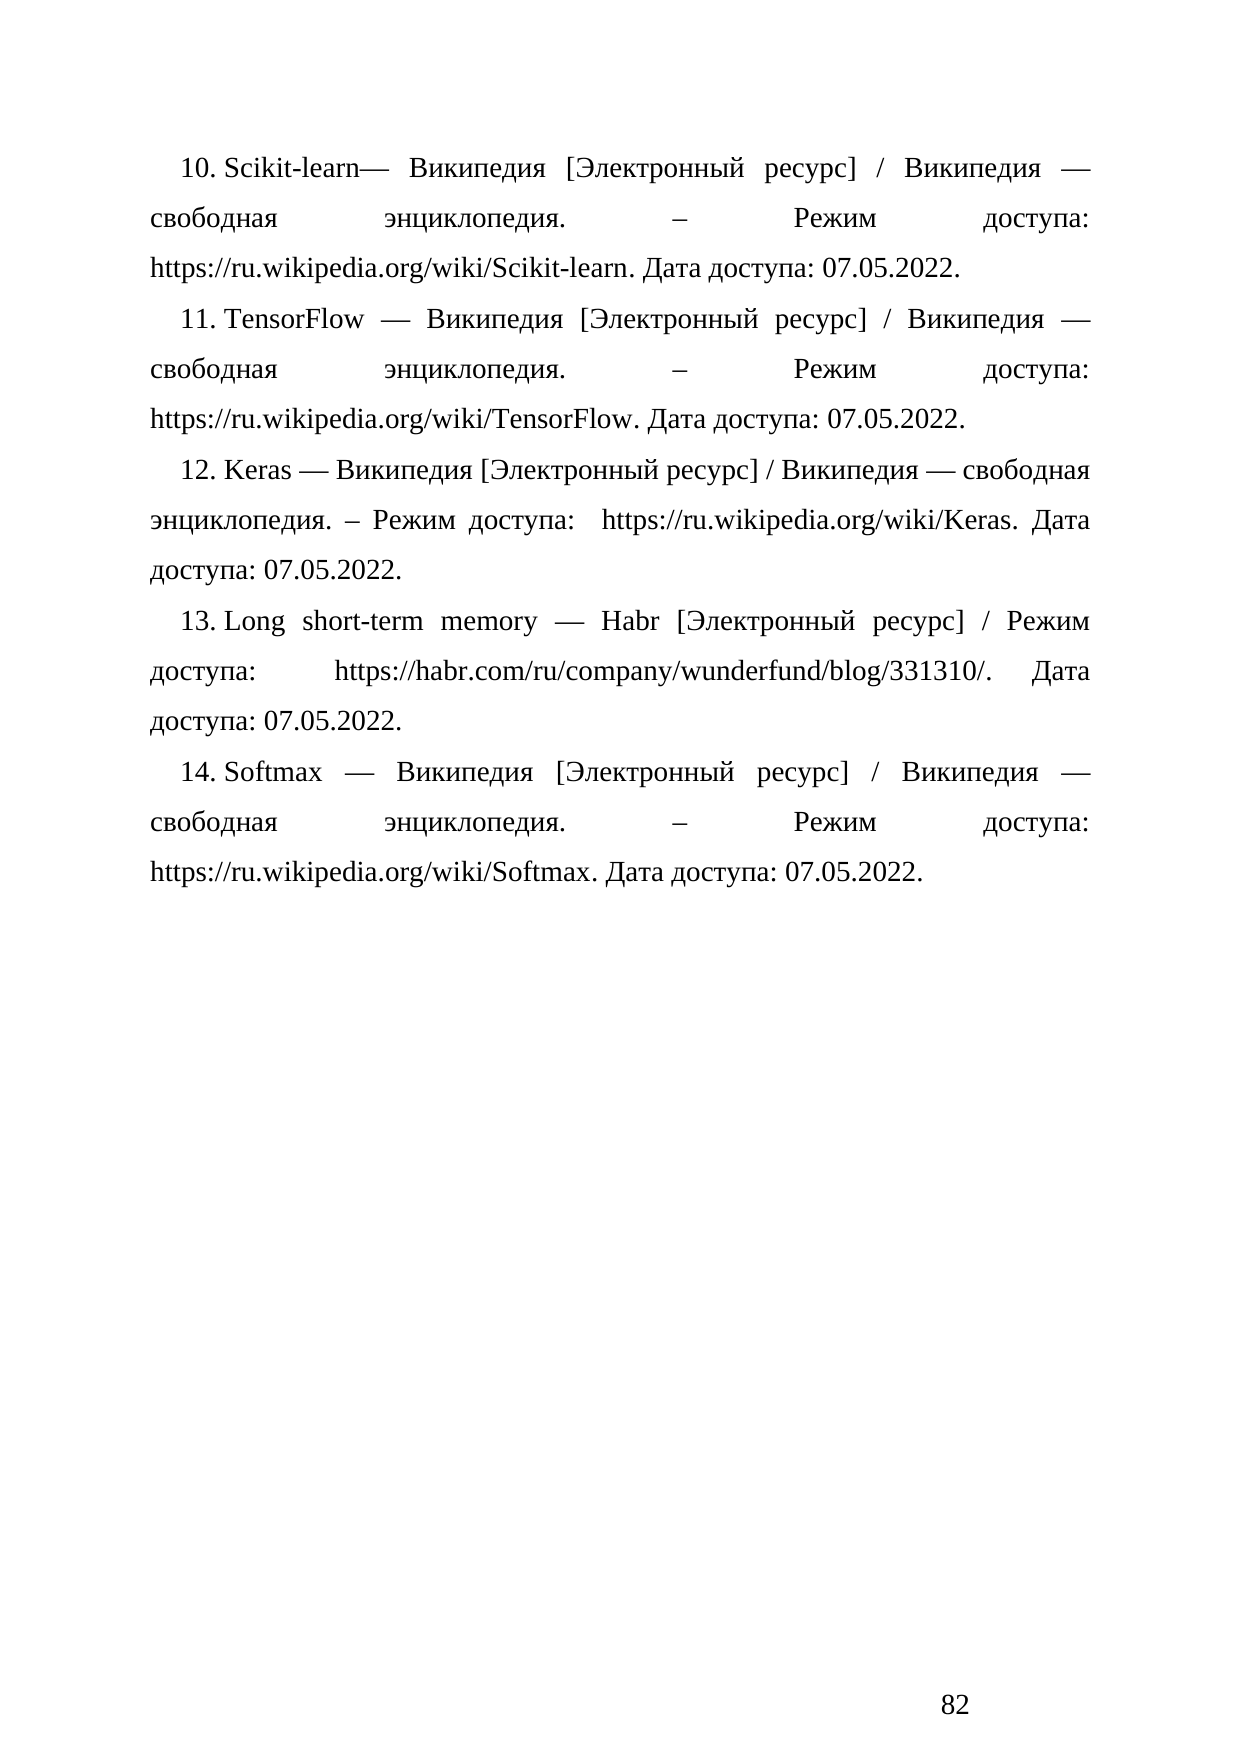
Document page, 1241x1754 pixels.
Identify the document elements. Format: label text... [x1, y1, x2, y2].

list Scikit-learn— Википедия [Электронный ресурс] / Википедия — свободная энциклопедия. – Режим доступа: https://ru.wikipedia.org/wiki/Scikit-learn. Дата доступа: 07.05.2022. [150, 150, 1090, 284]
list TensorFlow — Википедия [Электронный ресурс] / Википедия — свободная энциклопедия. – Режим доступа: https://ru.wikipedia.org/wiki/TensorFlow. Дата доступа: 07.05.2022. [150, 301, 1090, 435]
list Softmax — Википедия [Электронный ресурс] / Википедия — свободная энциклопедия. – Режим доступа: https://ru.wikipedia.org/wiki/Softmax. Дата доступа: 07.05.2022. [150, 754, 1090, 888]
list Keras — Википедия [Электронный ресурс] / Википедия — свободная энциклопедия. – Режим доступа: https://ru.wikipedia.org/wiki/Keras. Дата доступа: 07.05.2022. [150, 452, 1090, 586]
list Long short-term memory — Habr [Электронный ресурс] / Режим доступа: https://habr.com/ru/company/wunderfund/blog/331310/. Дата доступа: 07.05.2022. [150, 603, 1090, 737]
